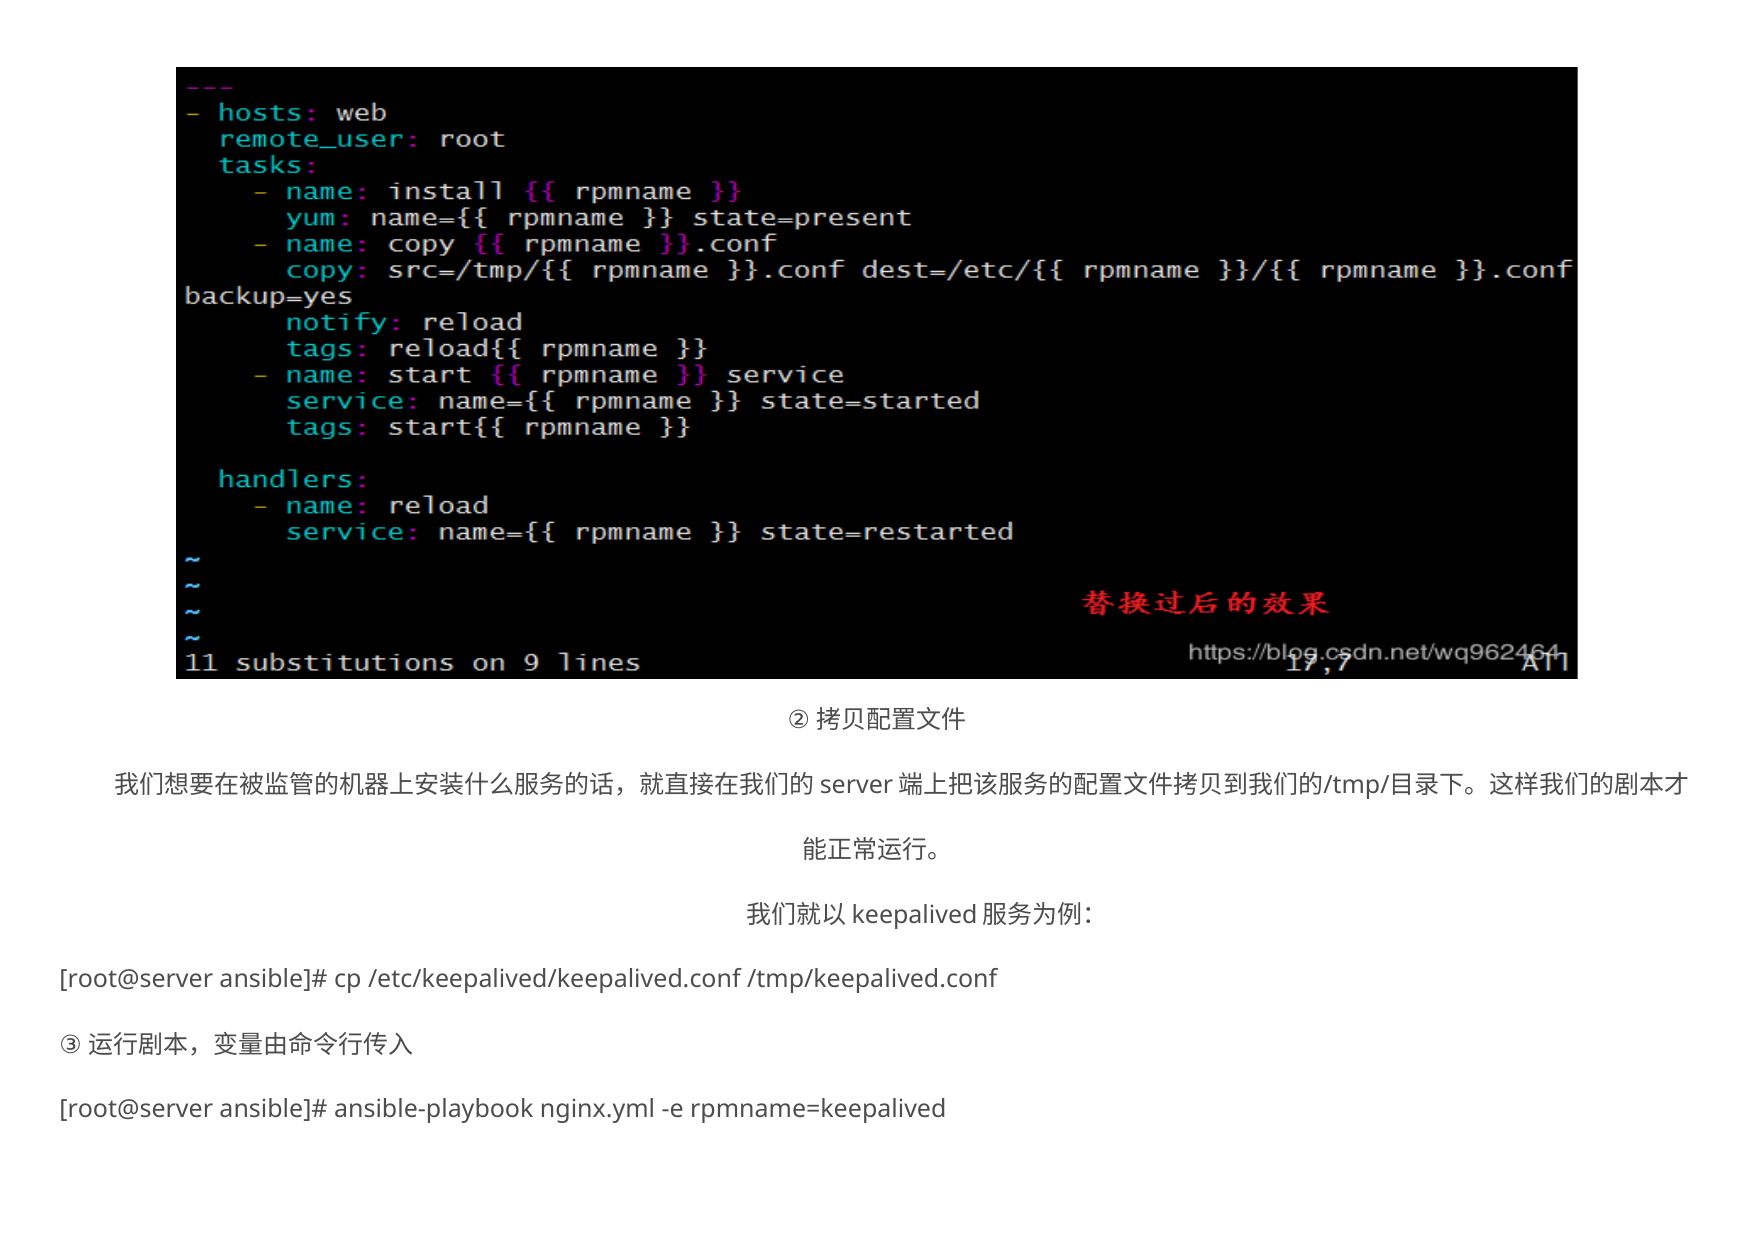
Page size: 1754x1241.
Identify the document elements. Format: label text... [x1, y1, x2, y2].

text 我们想要在被监管的机器上安装什么服务的话，就直接在我们的server端上把该服务的配置文件拷贝到我们的/tmp/目录下。这样我们的剧本才能正常运行。 [59, 750, 1695, 880]
picture [176, 67, 1578, 679]
text 我们就以keepalived服务为例： [59, 880, 1695, 945]
text [root@server ansible]# ansible-playbook nginx.yml -e rpmname=keepalived [59, 1075, 1695, 1140]
text ② 拷贝配置文件 [59, 685, 1695, 750]
text [root@server ansible]# cp /etc/keepalived/keepalived.conf /tmp/keepalived.conf ③ 运行剧本，变量由命令行传入 [59, 945, 1695, 1075]
